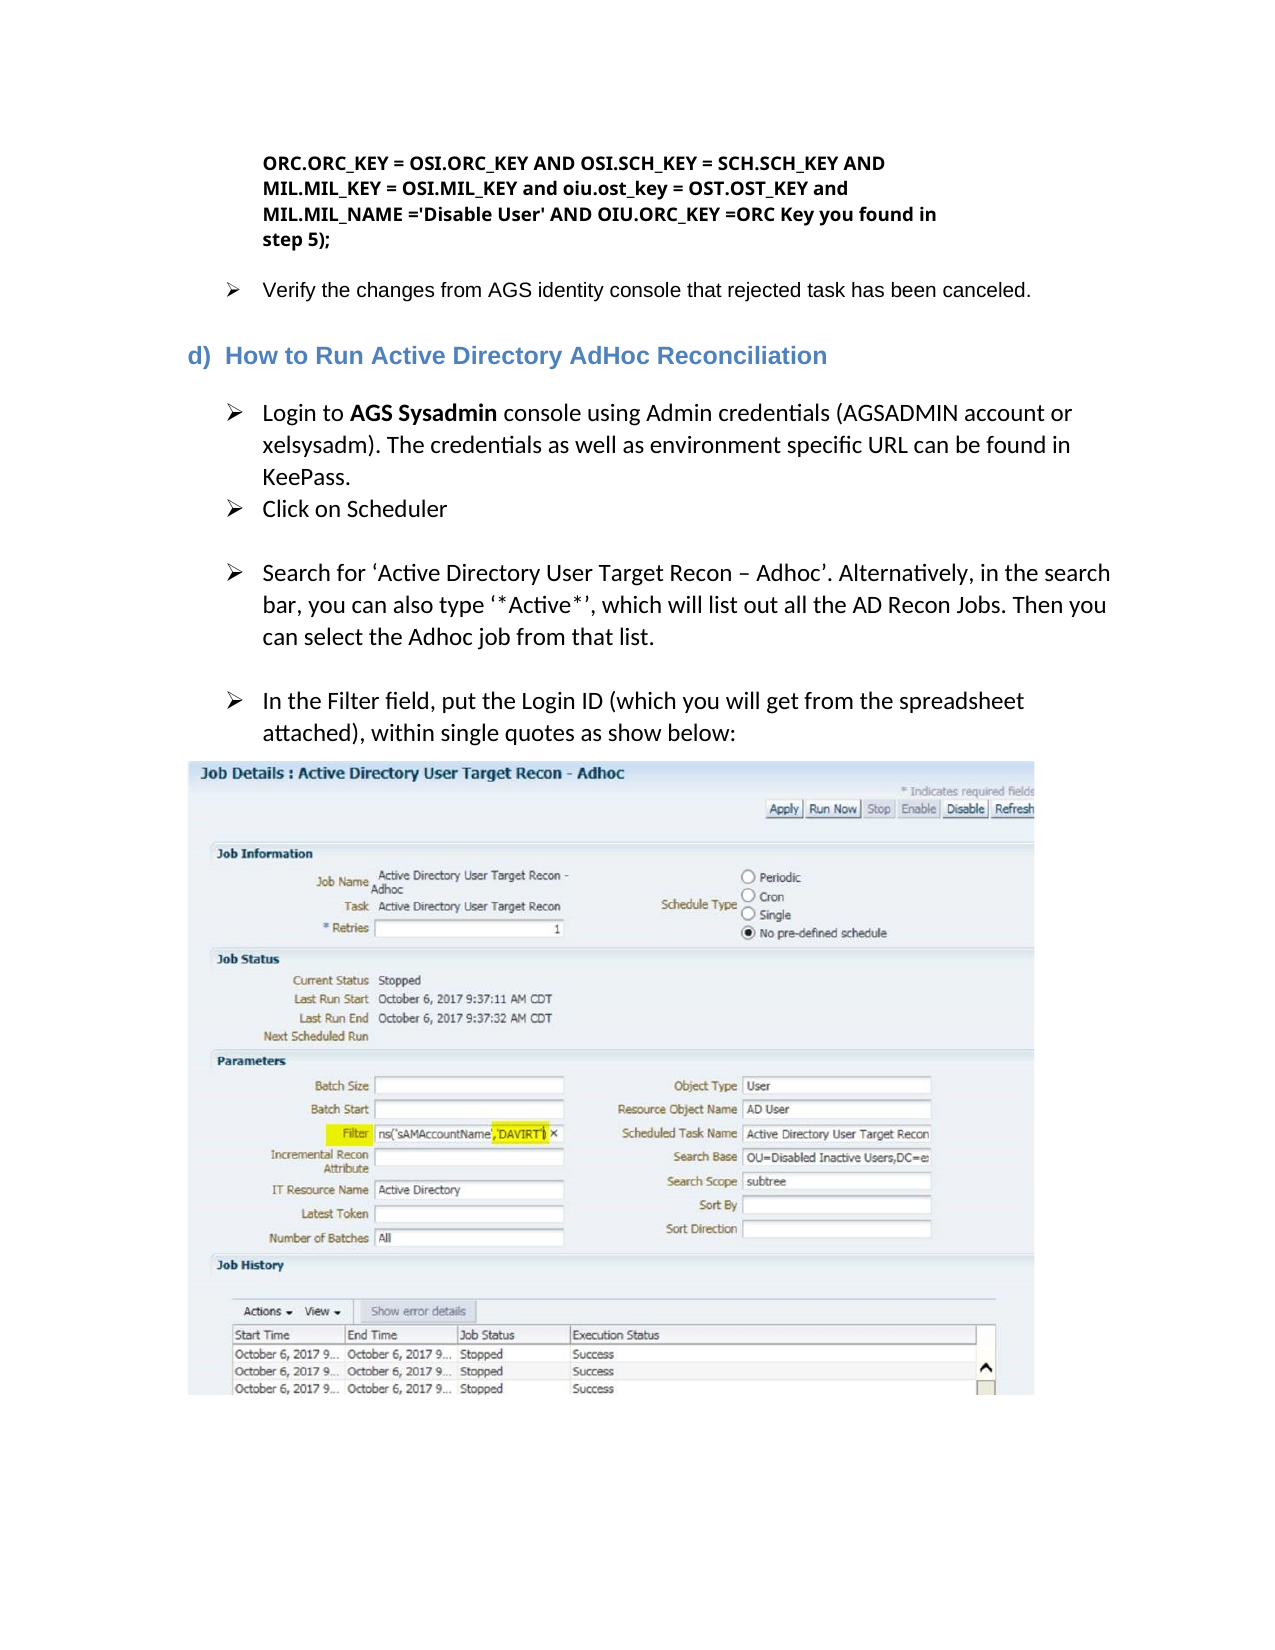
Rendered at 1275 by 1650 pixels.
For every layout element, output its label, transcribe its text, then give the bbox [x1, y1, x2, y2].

picture [187, 761, 1035, 1395]
list Login to AGS Sysadmin console using Admin credentials (AGSADMIN account or xelsysadm). The credentials as well as environment specific URL can be found in KeePass. [225, 397, 1124, 491]
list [262, 150, 978, 252]
list Search for ‘Active Directory User Target Recon – Adhoc’. Alternatively, in the search bar, you can also type ‘*Active*’, which will list out all the AD Recon Jobs. Then you can select the Adhoc job from that list. [225, 557, 1124, 651]
list Verify the changes from AGS identity console that rejected task has been canceled. [225, 278, 1125, 302]
list Click on Scheduler [225, 493, 1124, 523]
list How to Run Active Directory AdHoc Reconciliation [187, 341, 1125, 370]
list In the Filter field, put the Login ID (which you will get from the spreadsheet attached), within single quotes as show below: [225, 685, 1124, 747]
